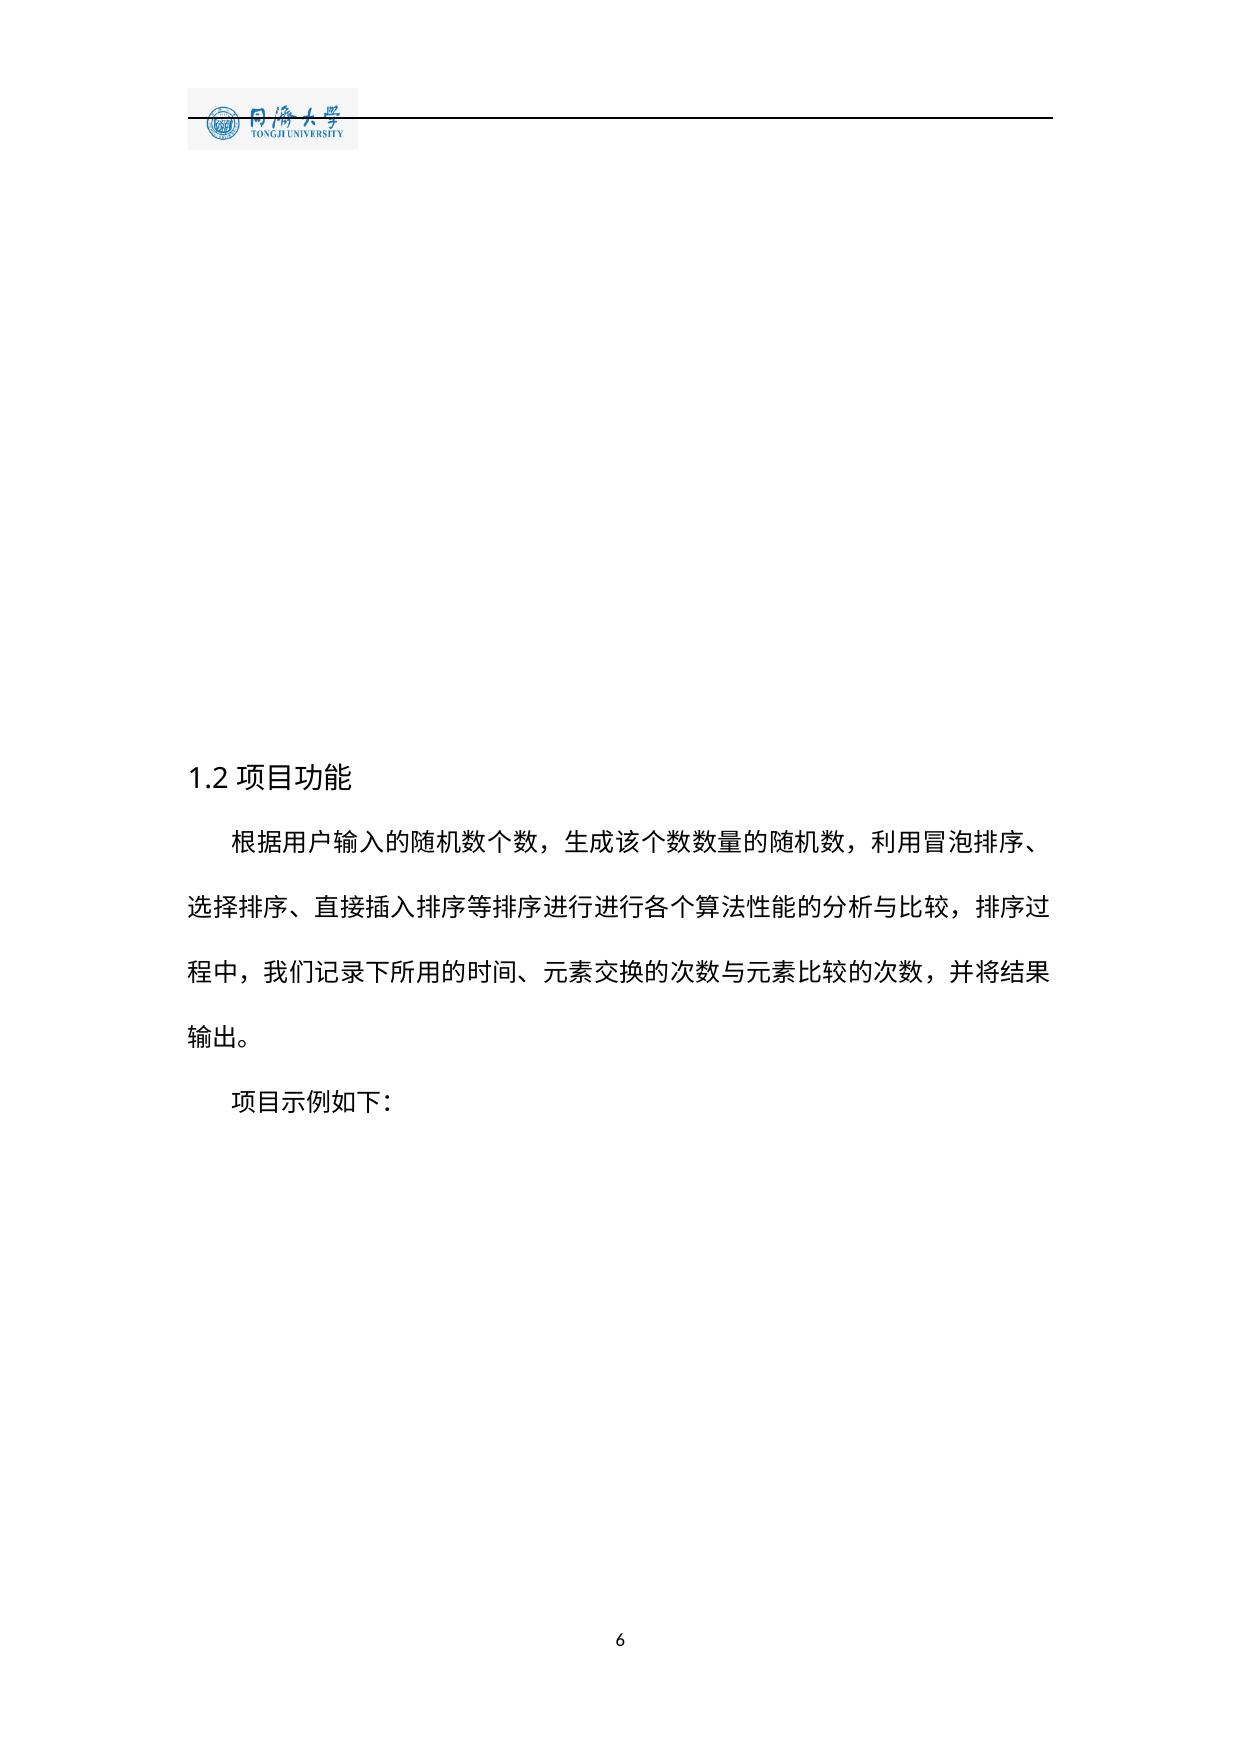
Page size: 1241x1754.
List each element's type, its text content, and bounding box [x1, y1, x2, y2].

picture [187, 88, 359, 150]
list 项目功能 [187, 743, 1053, 808]
list 根据用户输入的随机数个数，生成该个数数量的随机数，利用冒泡排序、选择排序、直接插入排序等排序进行进行各个算法性能的分析与比较，排序过程中，我们记录下所用的时间、元素交换的次数与元素比较的次数，并将结果输出。 [187, 808, 1053, 1068]
list 项目示例如下： [187, 1068, 1053, 1133]
